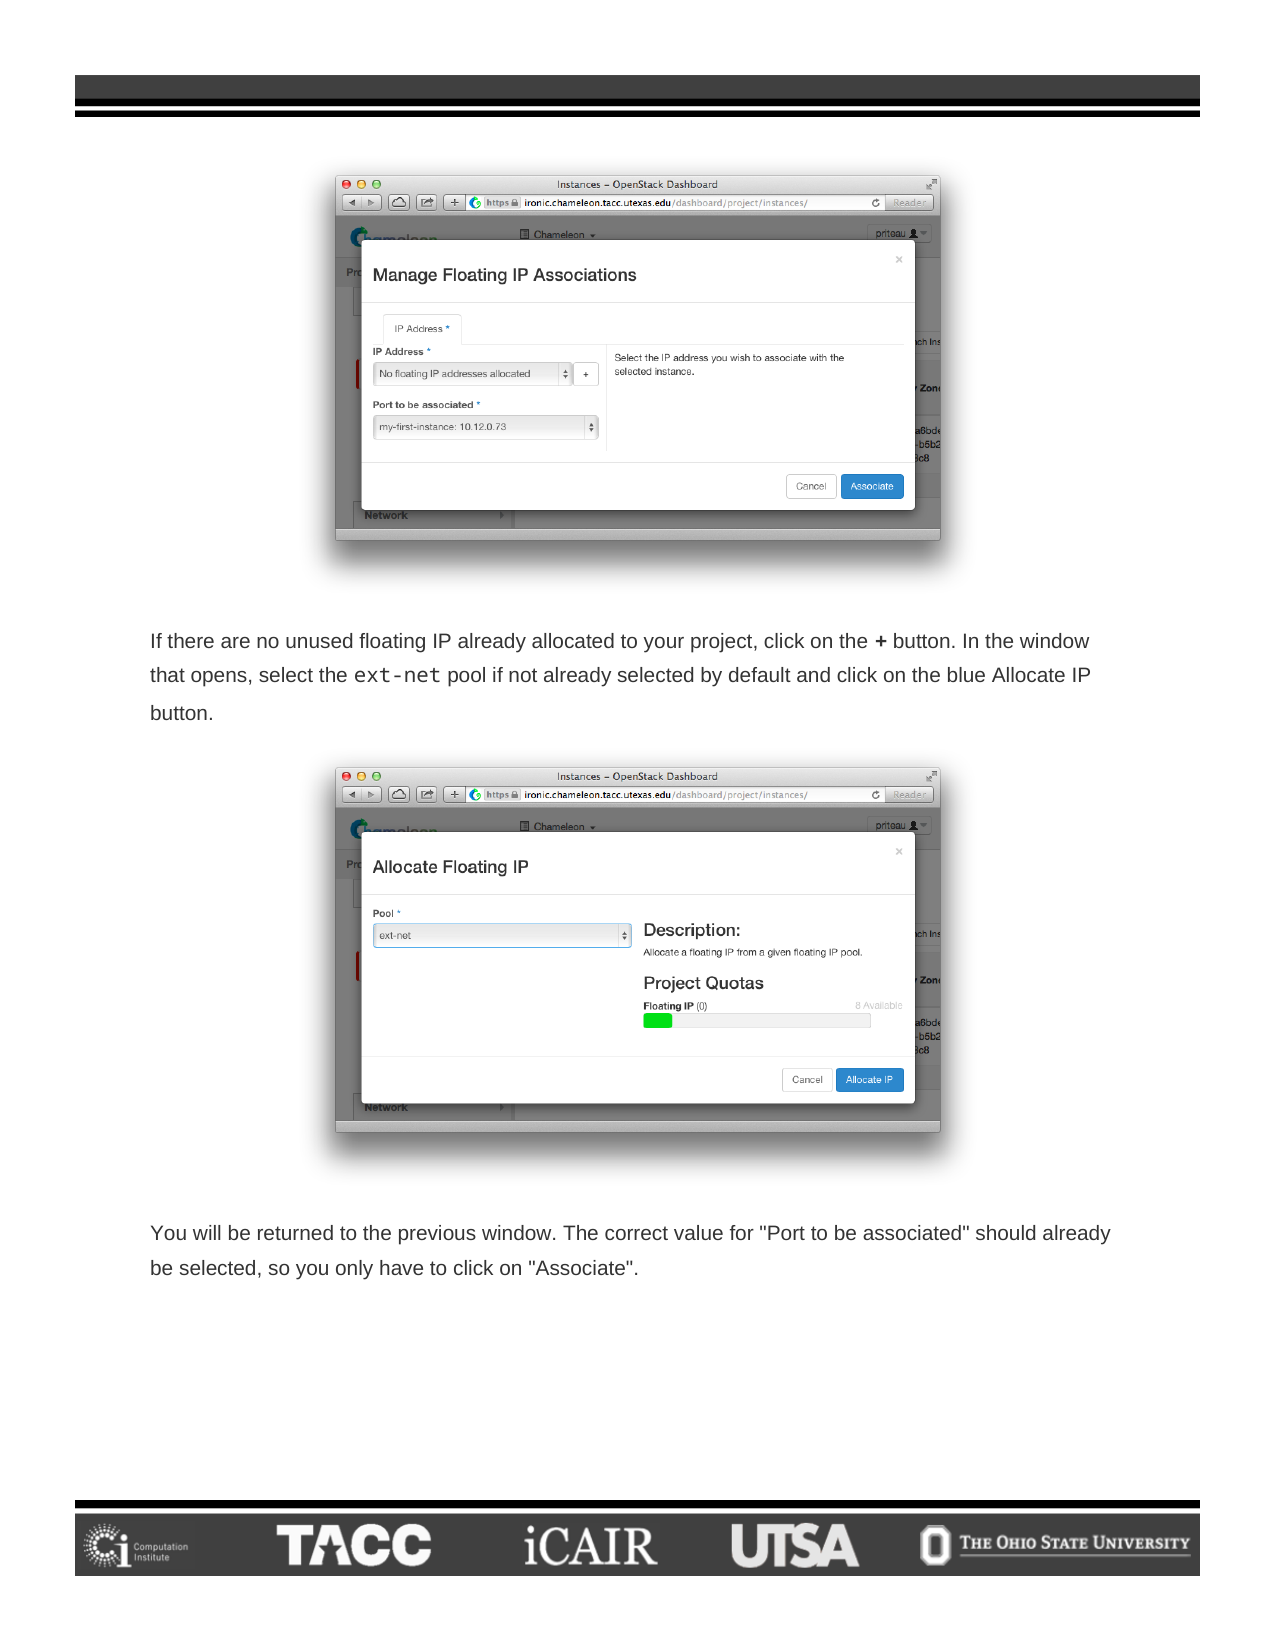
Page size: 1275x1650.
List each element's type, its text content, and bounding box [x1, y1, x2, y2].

text You will be returned to the previous window. The correct value for "Port to be associated" should already be selected, so you only have to click on "Associate". [150, 1208, 1125, 1280]
picture [292, 150, 983, 600]
picture [292, 741, 983, 1192]
text If there are no unused floating IP already allocated to your project, click on the + button. In the window that opens, select the ext-net pool if not already selected by default and click on the blue Allocate IP button. [150, 617, 1125, 724]
